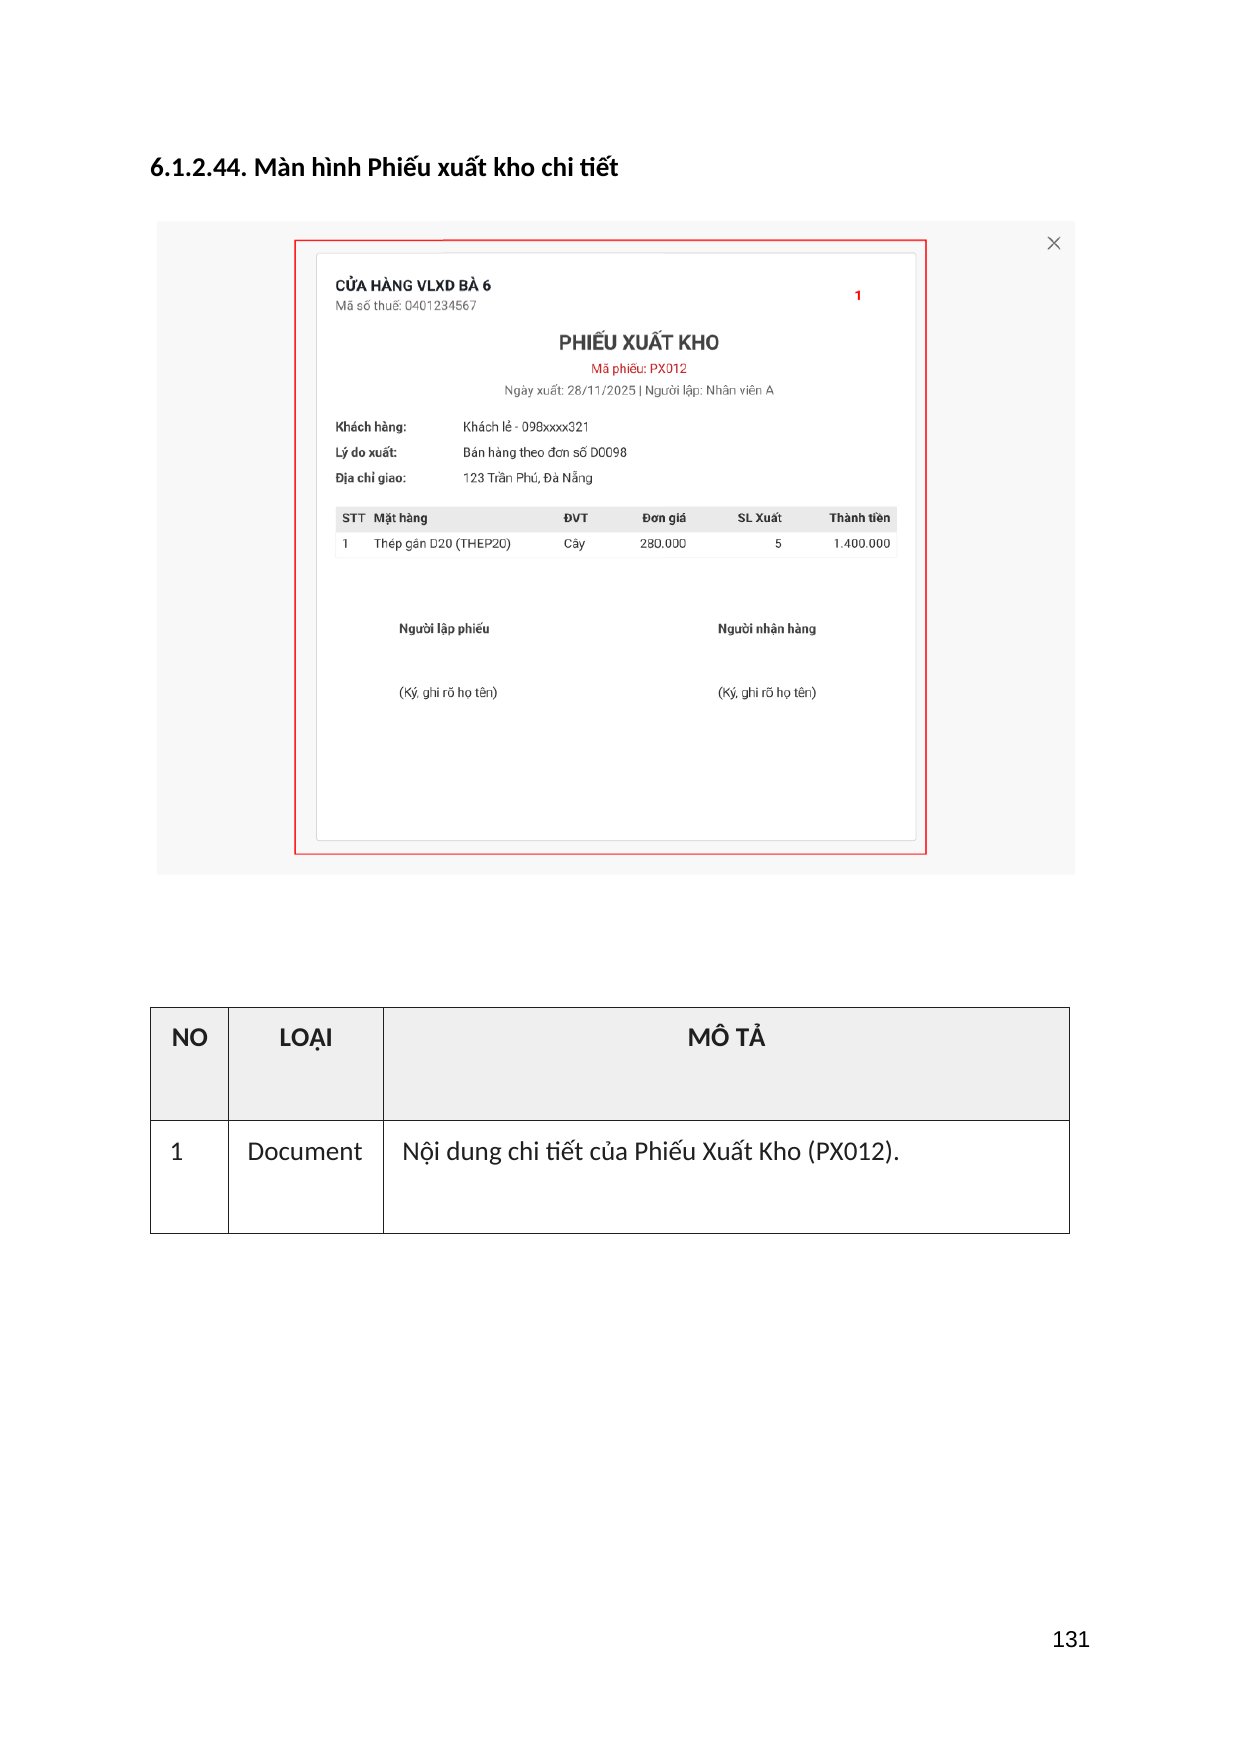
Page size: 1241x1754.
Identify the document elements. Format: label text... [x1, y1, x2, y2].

picture [150, 212, 1091, 886]
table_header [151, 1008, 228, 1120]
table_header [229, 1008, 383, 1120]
subtitle 6.1.2.44. Màn hình Phiếu xuất kho chi tiết [150, 150, 1090, 183]
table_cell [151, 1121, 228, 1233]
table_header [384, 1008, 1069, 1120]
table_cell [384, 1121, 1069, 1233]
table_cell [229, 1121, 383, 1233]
